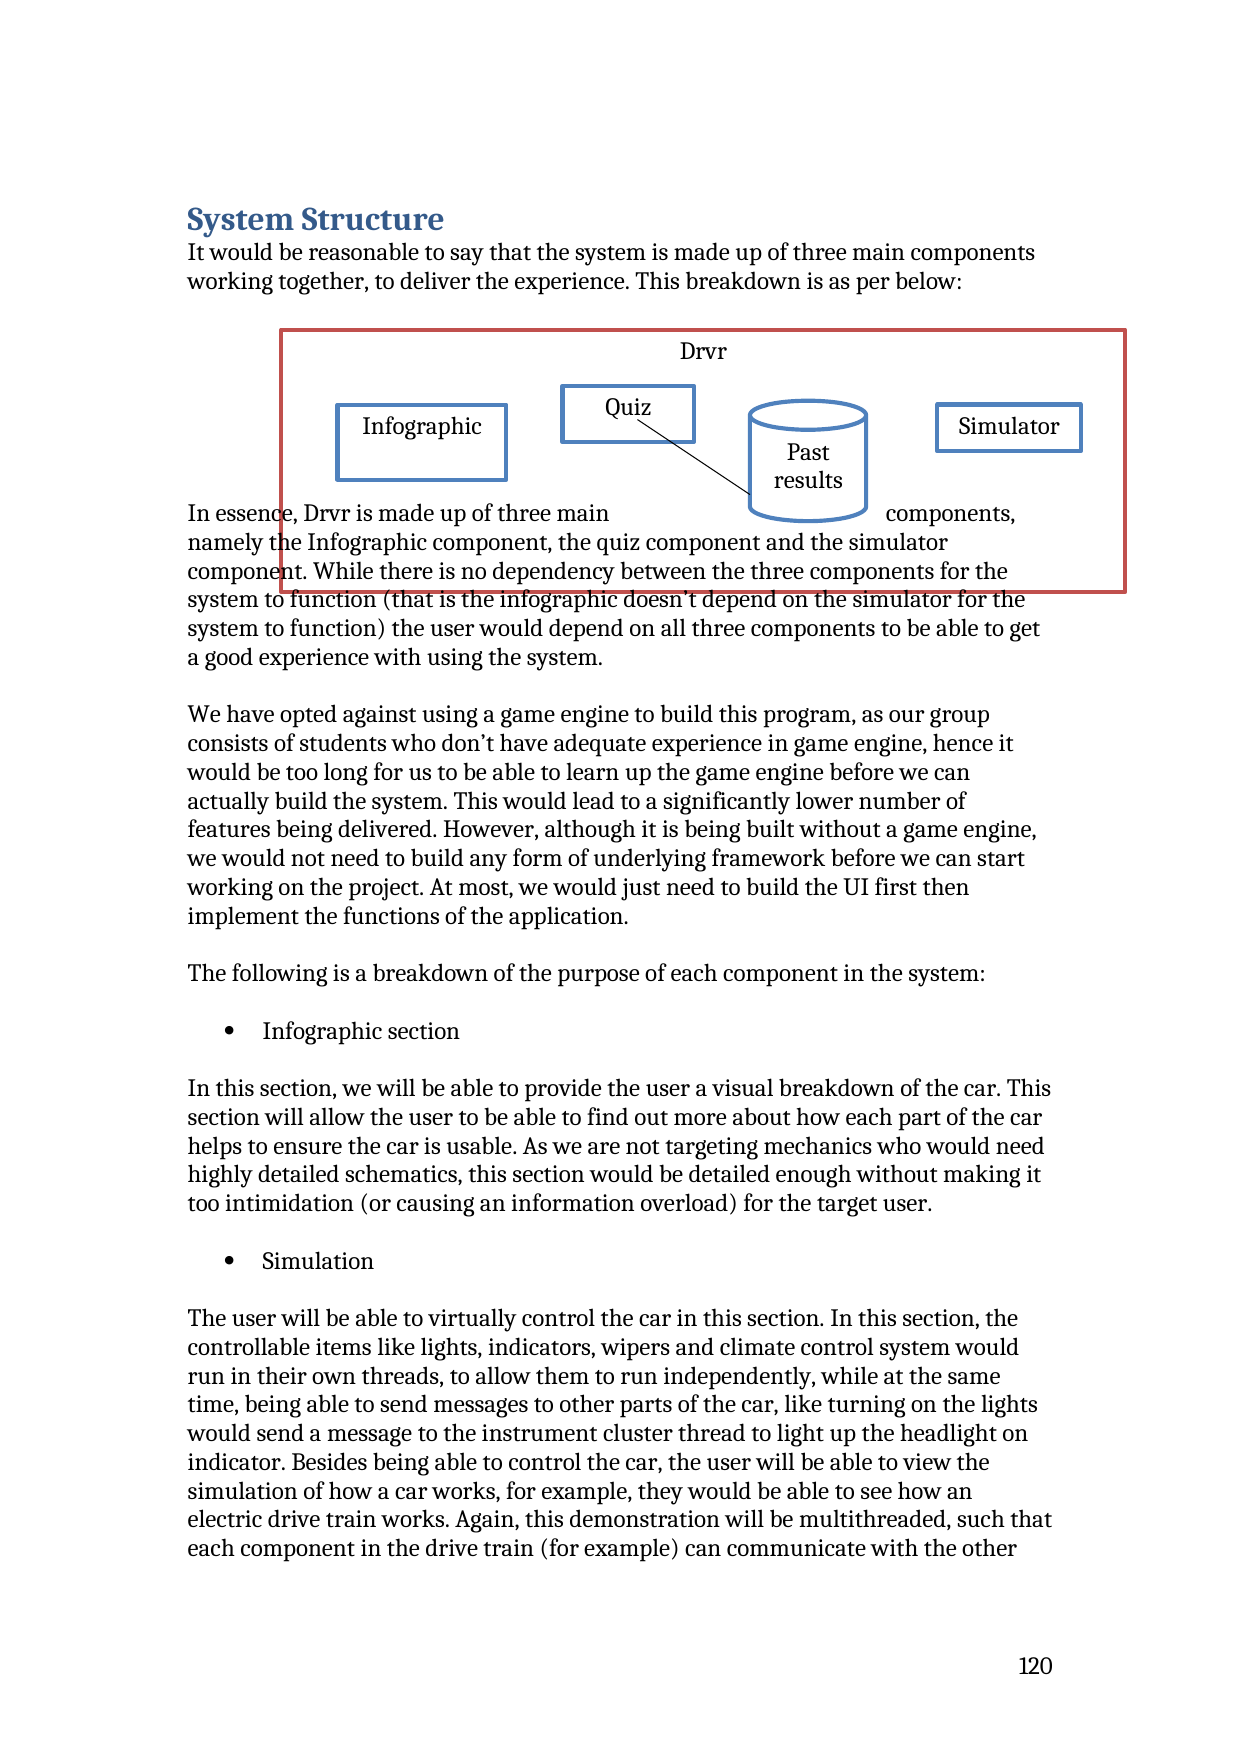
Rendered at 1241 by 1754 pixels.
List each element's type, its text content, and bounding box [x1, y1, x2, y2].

text The following is a breakdown of the purpose of each component in the system: [187, 959, 1053, 988]
text In this section, we will be able to provide the user a visual breakdown of the car. This section will allow the user to be able to find out more about how each part of the car helps to ensure the car is usable. As we are not targeting mechanics who would need highly detailed schematics, this section would be detailed enough without making it too intimidation (or causing an information overload) for the target user. [187, 1074, 1053, 1218]
text In essence, Drvr is made up of three main components, namely the Infographic component, the quiz component and the simulator component. While there is no dependency between the three components for the system to function (that is the infographic doesn’t depend on the simulator for the system to function) the user would depend on all three components to be able to get a good experience with using the system. [187, 499, 1053, 672]
list Infographic section [225, 1017, 1053, 1045]
subtitle System Structure [187, 200, 1053, 238]
text We have opted against using a game engine to build this program, as our group consists of students who don’t have adequate experience in game engine, hence it would be too long for us to be able to learn up the game engine before we can actually build the system. This would lead to a significantly lower number of features being delivered. However, although it is being built without a game engine, we would not need to build any form of underlying framework before we can start working on the project. At most, we would just need to build the UI first then implement the functions of the application. [187, 700, 1053, 930]
list Simulation [225, 1247, 1053, 1275]
text It would be reasonable to say that the system is made up of three main components working together, to deliver the experience. This breakdown is as per below: [187, 238, 1053, 296]
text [187, 1304, 1053, 1563]
